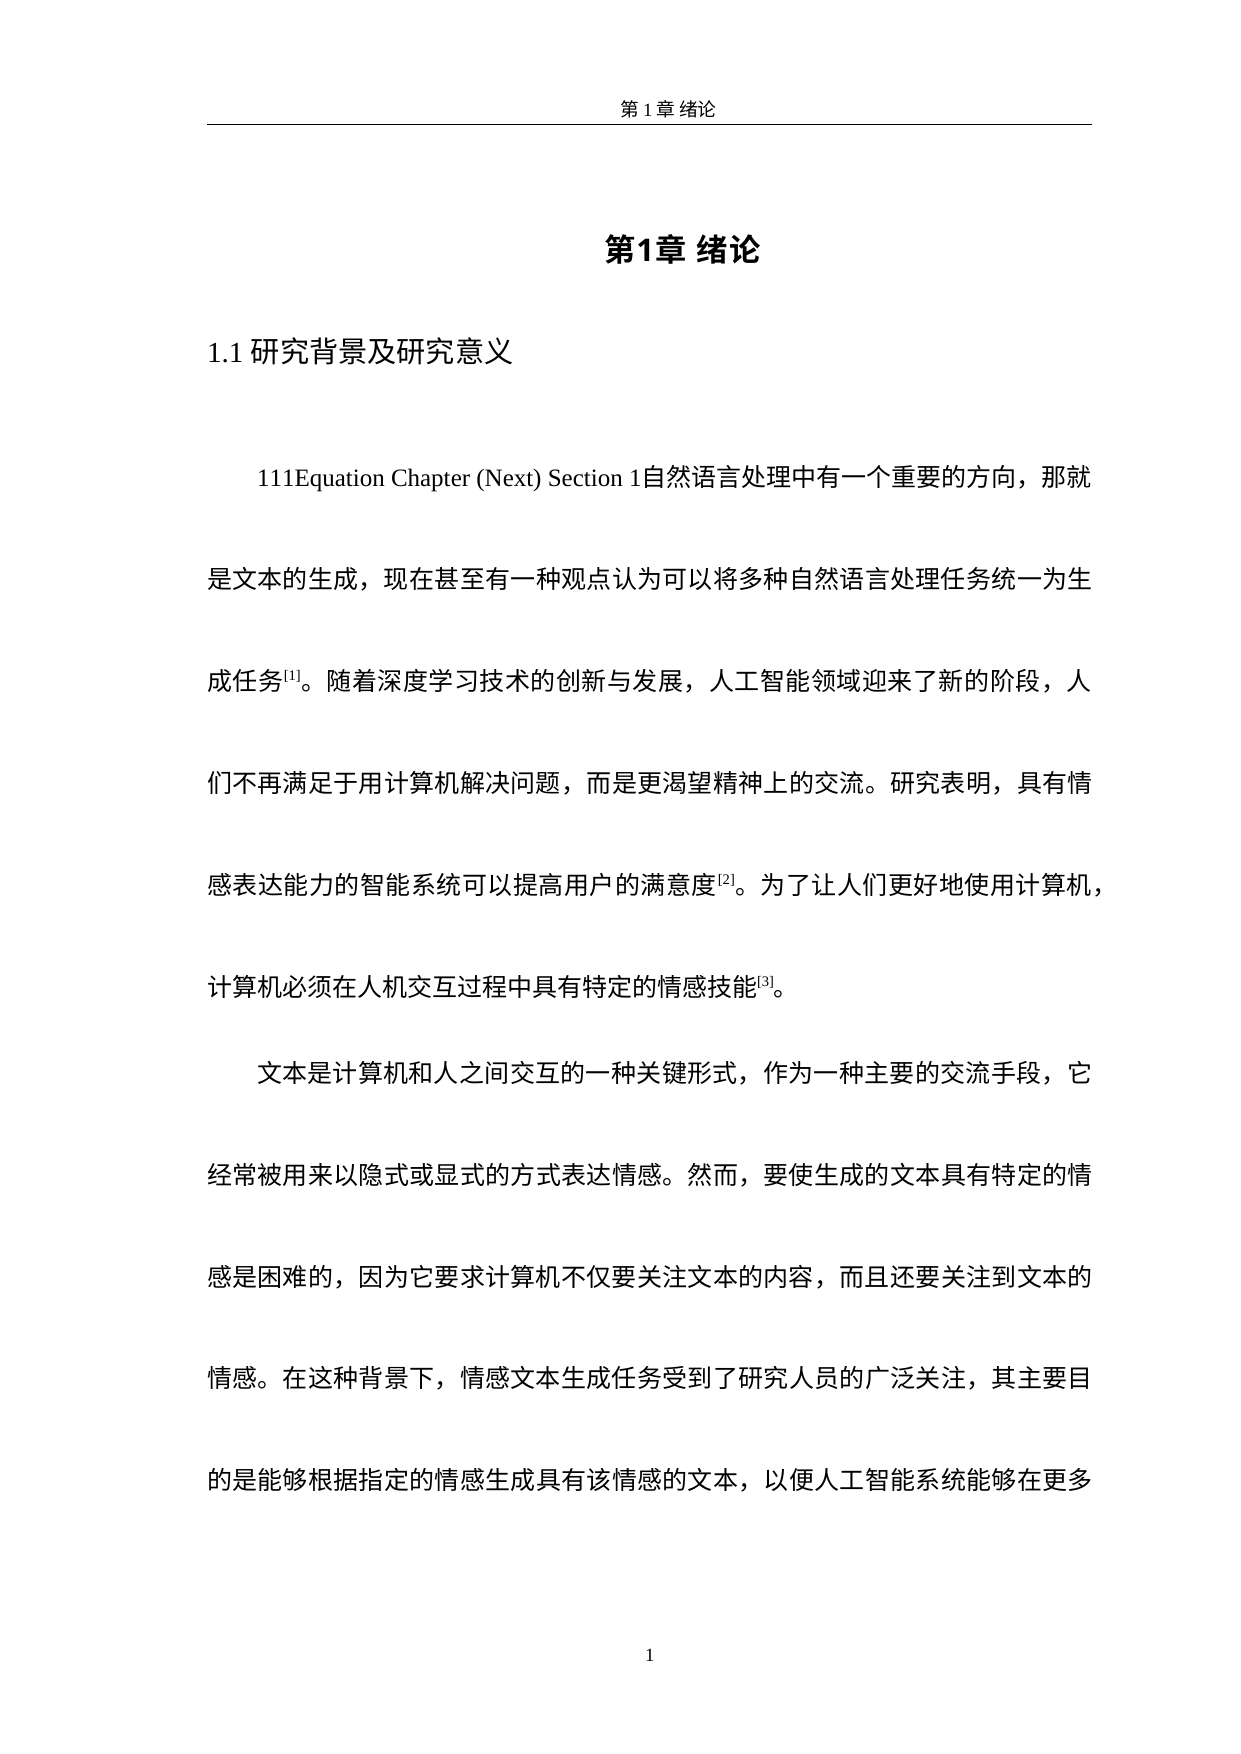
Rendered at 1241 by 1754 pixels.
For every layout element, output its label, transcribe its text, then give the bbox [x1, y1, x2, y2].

subtitle 绪论 [207, 214, 1092, 282]
text 自然语言处理中有一个重要的方向，那就是文本的生成，现在甚至有一种观点认为可以将多种自然语言处理任务统一为生成任务[1]。随着深度学习技术的创新与发展，人工智能领域迎来了新的阶段，人们不再满足于用计算机解决问题，而是更渴望精神上的交流。研究表明，具有情感表达能力的智能系统可以提高用户的满意度[2]。为了让人们更好地使用计算机，计算机必须在人机交互过程中具有特定的情感技能[3]。 [207, 442, 1092, 1019]
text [207, 1037, 1092, 1513]
text 1.1 研究背景及研究意义 [207, 316, 1092, 384]
